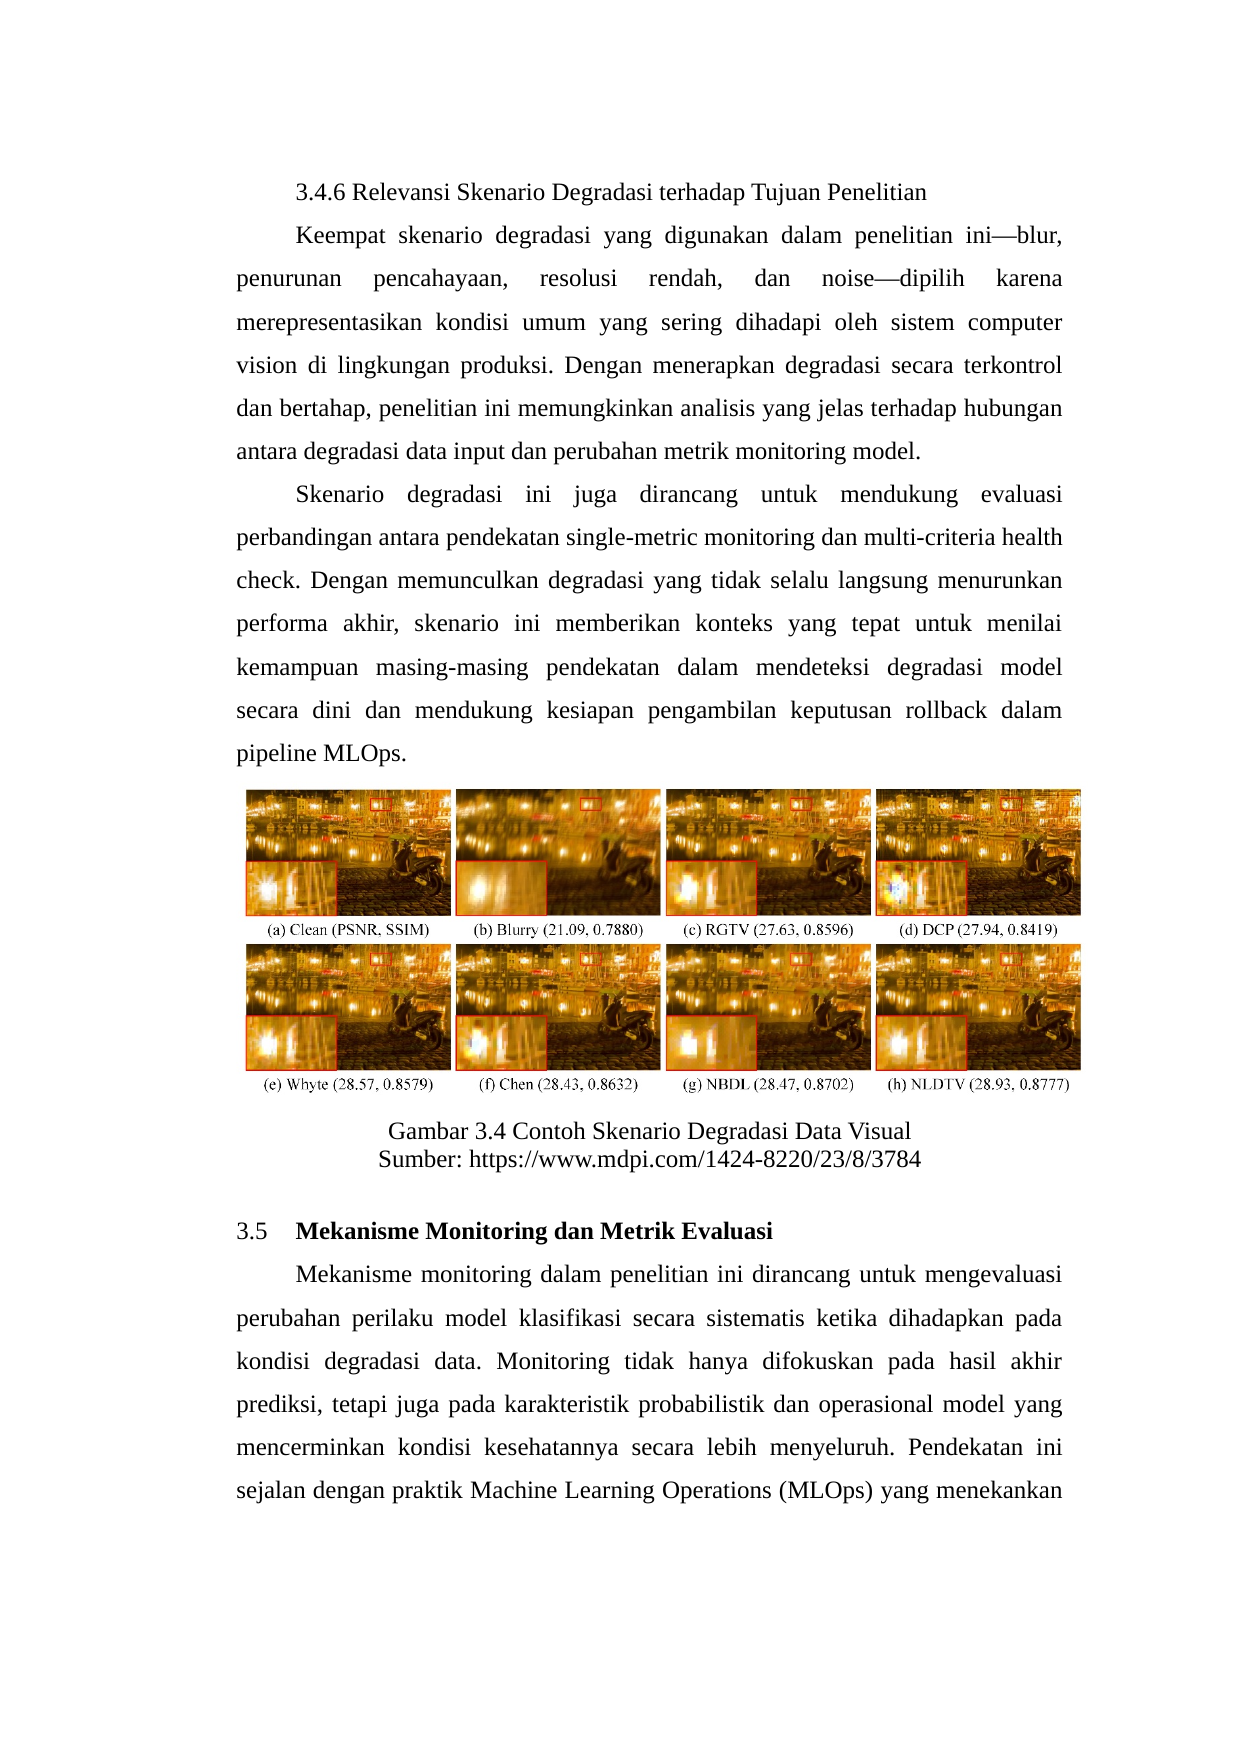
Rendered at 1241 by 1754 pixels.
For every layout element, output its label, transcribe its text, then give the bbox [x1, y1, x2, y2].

text Skenario degradasi ini juga dirancang untuk mendukung evaluasi perbandingan antara pendekatan single-metric monitoring dan multi-criteria health check. Dengan memunculkan degradasi yang tidak selalu langsung menurunkan performa akhir, skenario ini memberikan konteks yang tepat untuk menilai kemampuan masing-masing pendekatan dalam mendeteksi degradasi model secara dini dan mendukung kesiapan pengambilan keputusan rollback dalam pipeline MLOps. [236, 479, 1063, 767]
text Keempat skenario degradasi yang digunakan dalam penelitian ini—blur, penurunan pencahayaan, resolusi rendah, dan noise—dipilih karena merepresentasikan kondisi umum yang sering dihadapi oleh sistem computer vision di lingkungan produksi. Dengan menerapkan degradasi secara terkontrol dan bertahap, penelitian ini memungkinkan analisis yang jelas terhadap hubungan antara degradasi data input dan perubahan metrik monitoring model. [236, 220, 1063, 465]
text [236, 1259, 1063, 1504]
text 3.4.6 Relevansi Skenario Degradasi terhadap Tujuan Penelitian [236, 177, 1063, 206]
picture [236, 781, 1089, 1101]
subtitle 3.5 Mekanisme Monitoring dan Metrik Evaluasi [236, 1216, 1063, 1245]
text Gambar 3.4 Contoh Skenario Degradasi Data Visual [236, 1116, 1063, 1144]
text Sumber: https://www.mdpi.com/1424-8220/23/8/3784 [236, 1144, 1063, 1173]
